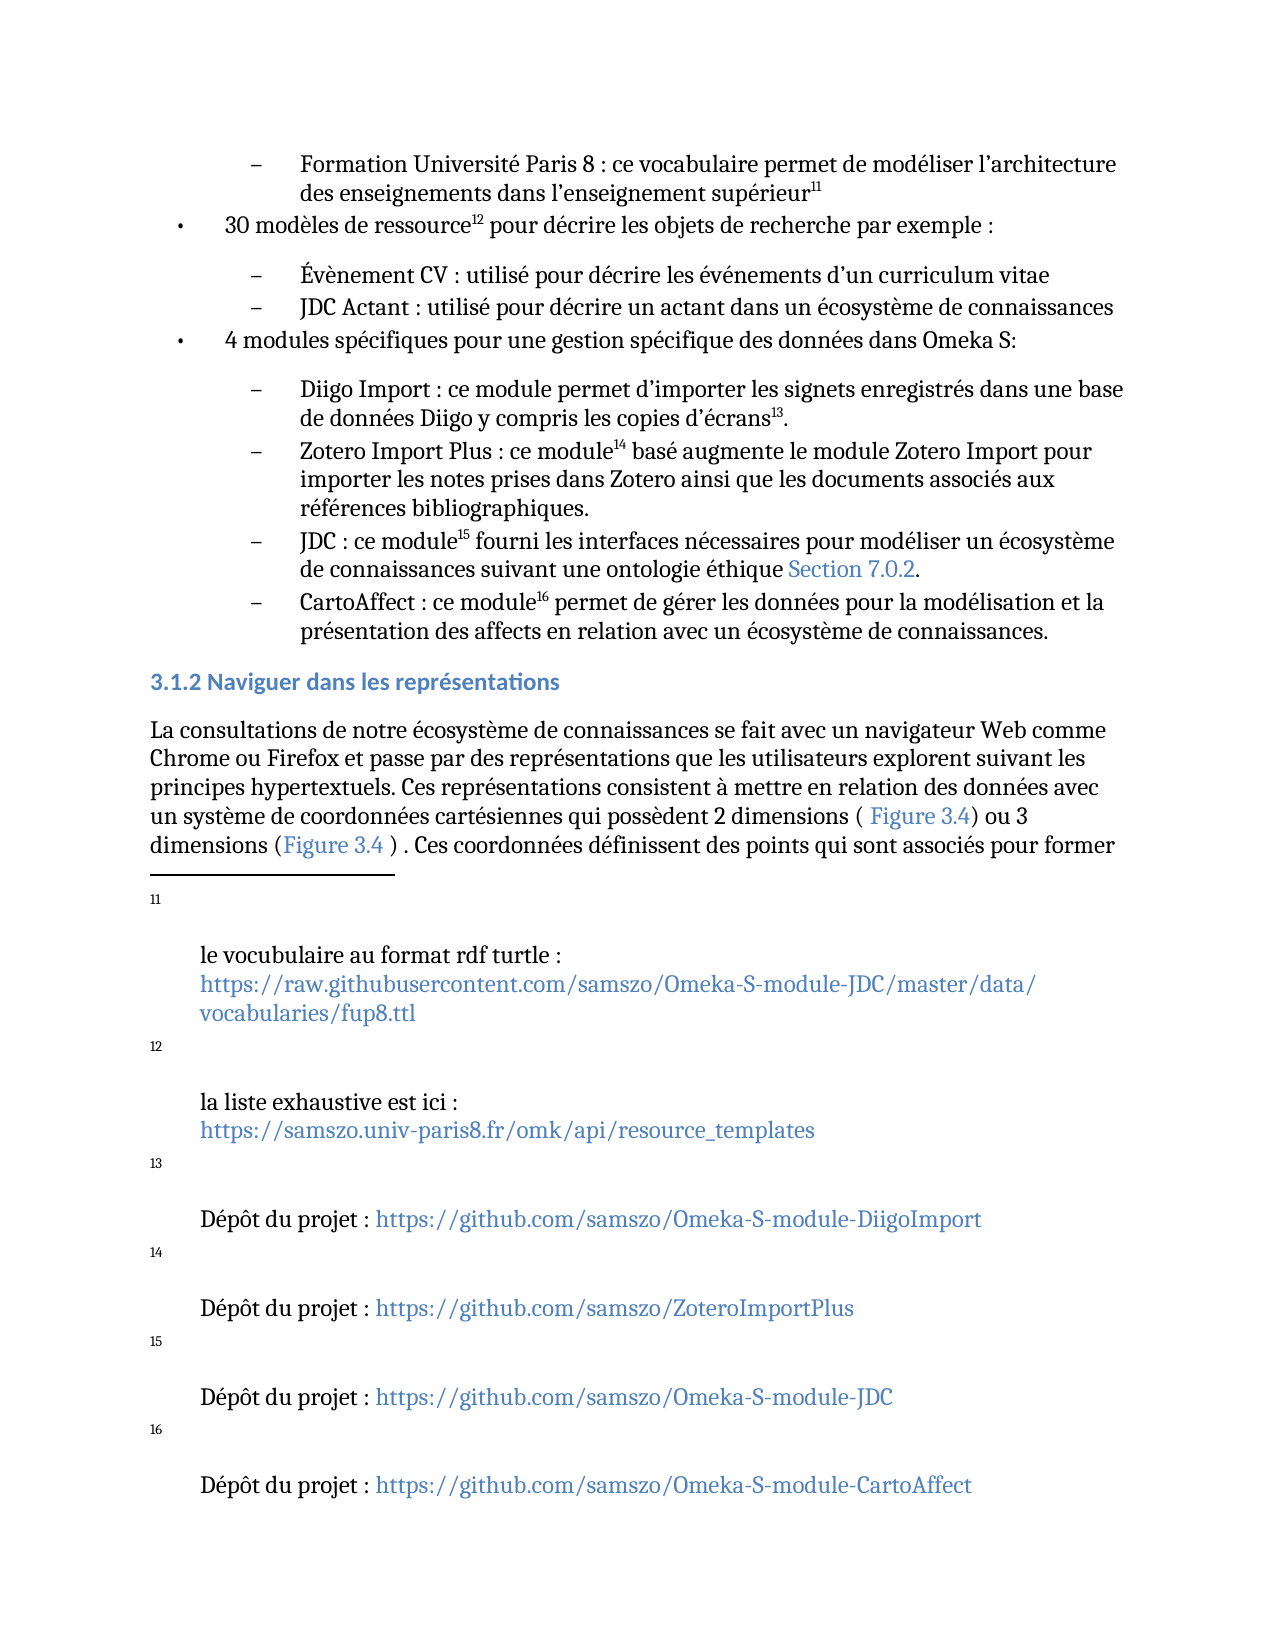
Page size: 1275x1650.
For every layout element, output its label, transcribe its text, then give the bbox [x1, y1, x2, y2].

list Évènement CV : utilisé pour décrire les événements d’un curriculum vitae [250, 261, 1125, 289]
list JDC : ce module fourni les interfaces nécessaires pour modéliser un écosystème de connaissances suivant une ontologie éthique Section 7.0.2. [250, 527, 1125, 584]
list 4 modules spécifiques pour une gestion spécifique des données dans Omeka S: [175, 326, 1125, 354]
list 30 modèles de ressource pour décrire les objets de recherche par exemple : [175, 211, 1125, 240]
list JDC Actant : utilisé pour décrire un actant dans un écosystème de connaissances [250, 293, 1125, 322]
list Diigo Import : ce module permet d’importer les signets enregistrés dans une base de données Diigo y compris les copies d’écrans. [250, 375, 1125, 433]
list Zotero Import Plus : ce module basé augmente le module Zotero Import pour importer les notes prises dans Zotero ainsi que les documents associés aux références bibliographiques. [250, 437, 1125, 523]
list Formation Université Paris 8 : ce vocabulaire permet de modéliser l’architecture des enseignements dans l’enseignement supérieur [250, 150, 1125, 207]
subtitle 3.1.2 Naviguer dans les représentations [150, 666, 1125, 697]
text La consultations de notre écosystème de connaissances se fait avec un navigateur Web comme Chrome ou Firefox et passe par des représentations que les utilisateurs explorent suivant les principes hypertextuels. Ces représentations consistent à mettre en relation des données avec un système de coordonnées cartésiennes qui possèdent 2 dimensions ( Figure 3.4) ou 3 dimensions (Figure 3.4 ) . Ces coordonnées définissent des points qui sont associés pour former des lignes et des plans et ainsi disposer d’un vocabulaire graphique élémentaire (Kandinsky, 1991). Toutefois, la réalisation de cartographie en 3 dimensions demande beaucoup de temps et des compétences dont nous ne disposons pas dans le contexte de ce travail (?@sec-pulsaExi3D). Pour les graphiques que nous présenterons, nous avons donc décidé de n’utiliser que le système de coordonnées planaires. Il nous faut donc définir comment utiliser les 2 dimensions (x, y) pour représenter les multiples propriétés de nos données. On peut envisager de nombreuses solutions mais toutes ne seront pas compréhensibles ni facilement manipulables suivant les données et les échelles auxquelles on souhaite les représenter. Nous choisissons donc de multiplier les environnements graphiques en deux dimensions et de les interconnecter les uns avec les autres afin de former un écosystème graphique présentant de manière optimale les multiples propriétés que les données possèdent. [150, 716, 1125, 859]
list CartoAffect : ce module permet de gérer les données pour la modélisation et la présentation des affects en relation avec un écosystème de connaissances. [250, 588, 1125, 645]
